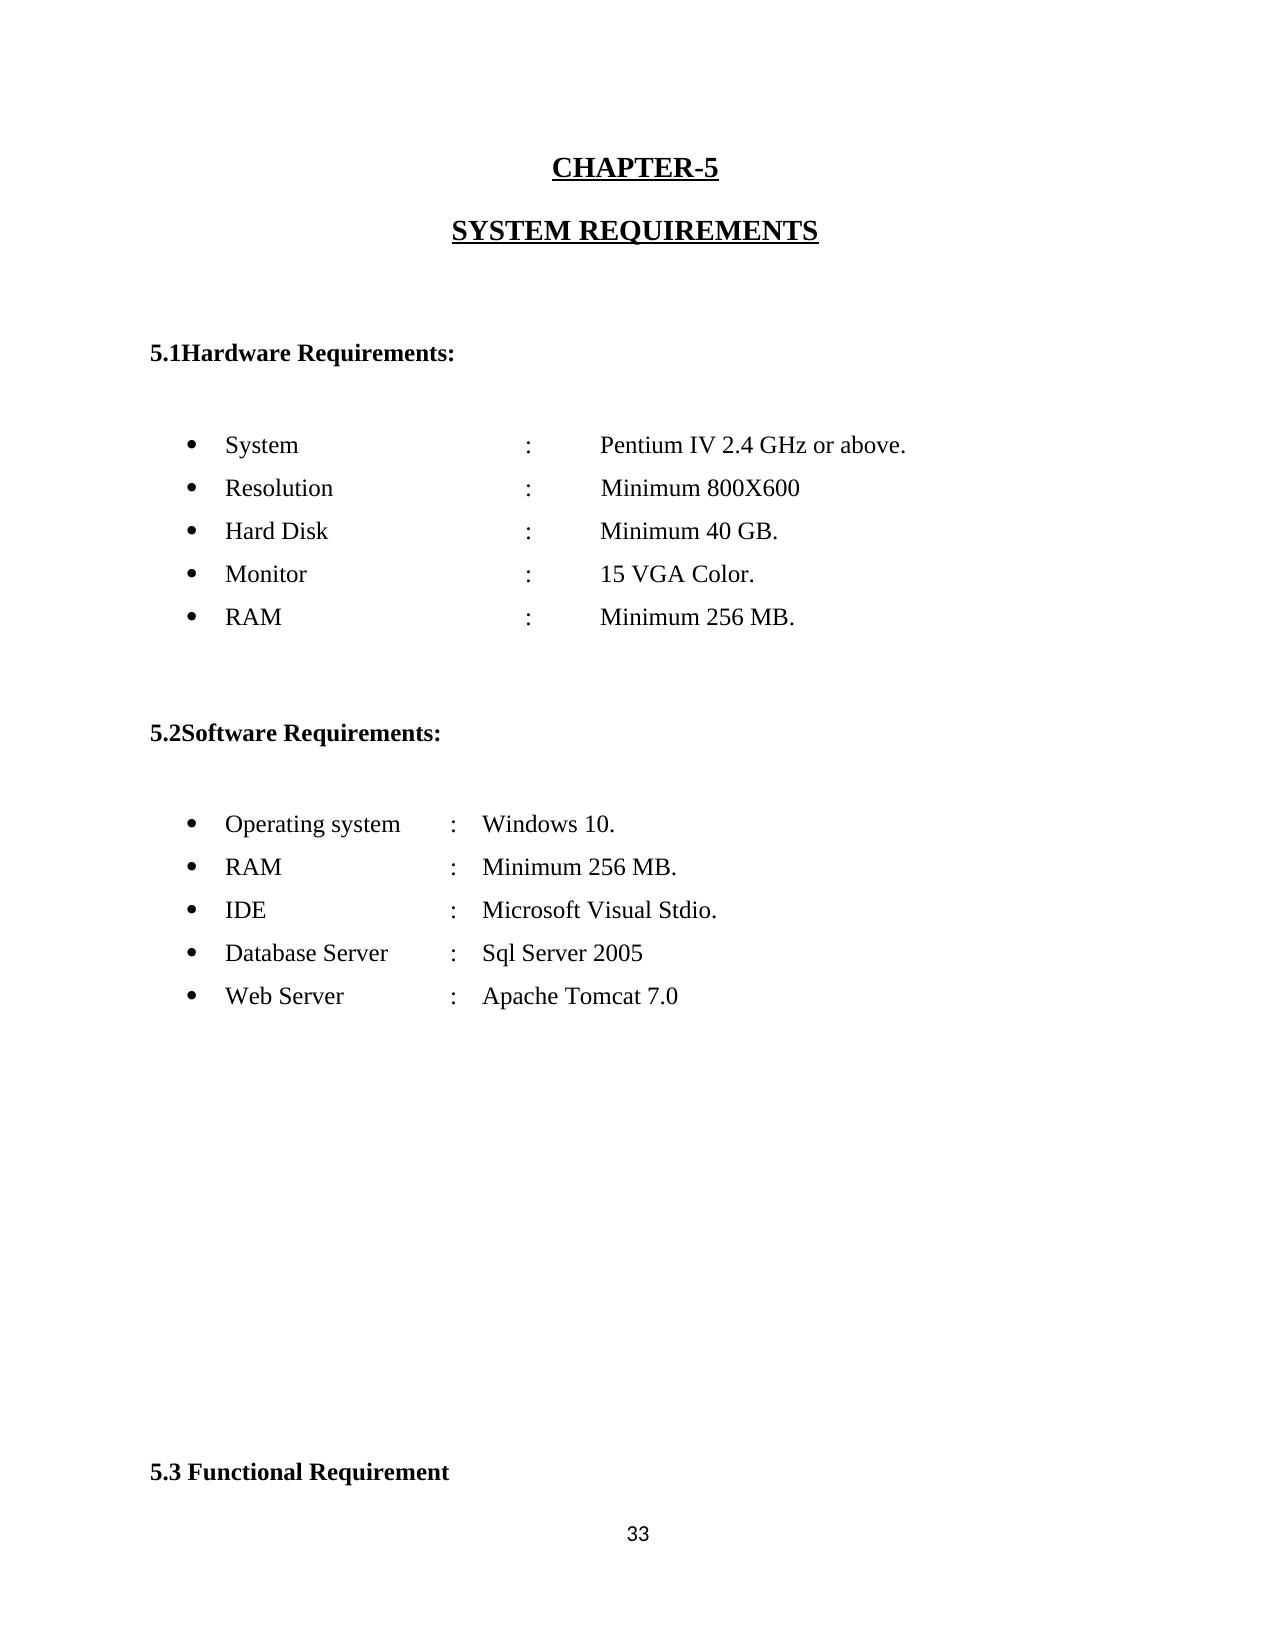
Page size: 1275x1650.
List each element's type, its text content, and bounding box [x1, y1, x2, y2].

list IDE : Microsoft Visual Stdio. [187, 895, 1125, 924]
text CHAPTER-5 [150, 150, 1120, 183]
list System : Pentium IV 2.4 GHz or above. [187, 430, 1125, 458]
text 5.1Hardware Requirements: [150, 338, 1125, 367]
list Resolution : Minimum 800X600 [187, 473, 1125, 502]
list RAM : Minimum 256 MB. [187, 852, 1125, 881]
text SYSTEM REQUIREMENTS [150, 213, 1120, 246]
list RAM : Minimum 256 MB. [187, 602, 1125, 631]
list Hard Disk : Minimum 40 GB. [187, 516, 1125, 545]
list Operating system : Windows 10. [187, 809, 1125, 838]
text 5.3 Functional Requirement [150, 1457, 1125, 1486]
list Monitor : 15 VGA Color. [187, 559, 1125, 588]
text 5.2Software Requirements: [150, 718, 1125, 746]
list Web Server : Apache Tomcat 7.0 [187, 981, 1125, 1010]
list Database Server : Sql Server 2005 [187, 938, 1125, 967]
